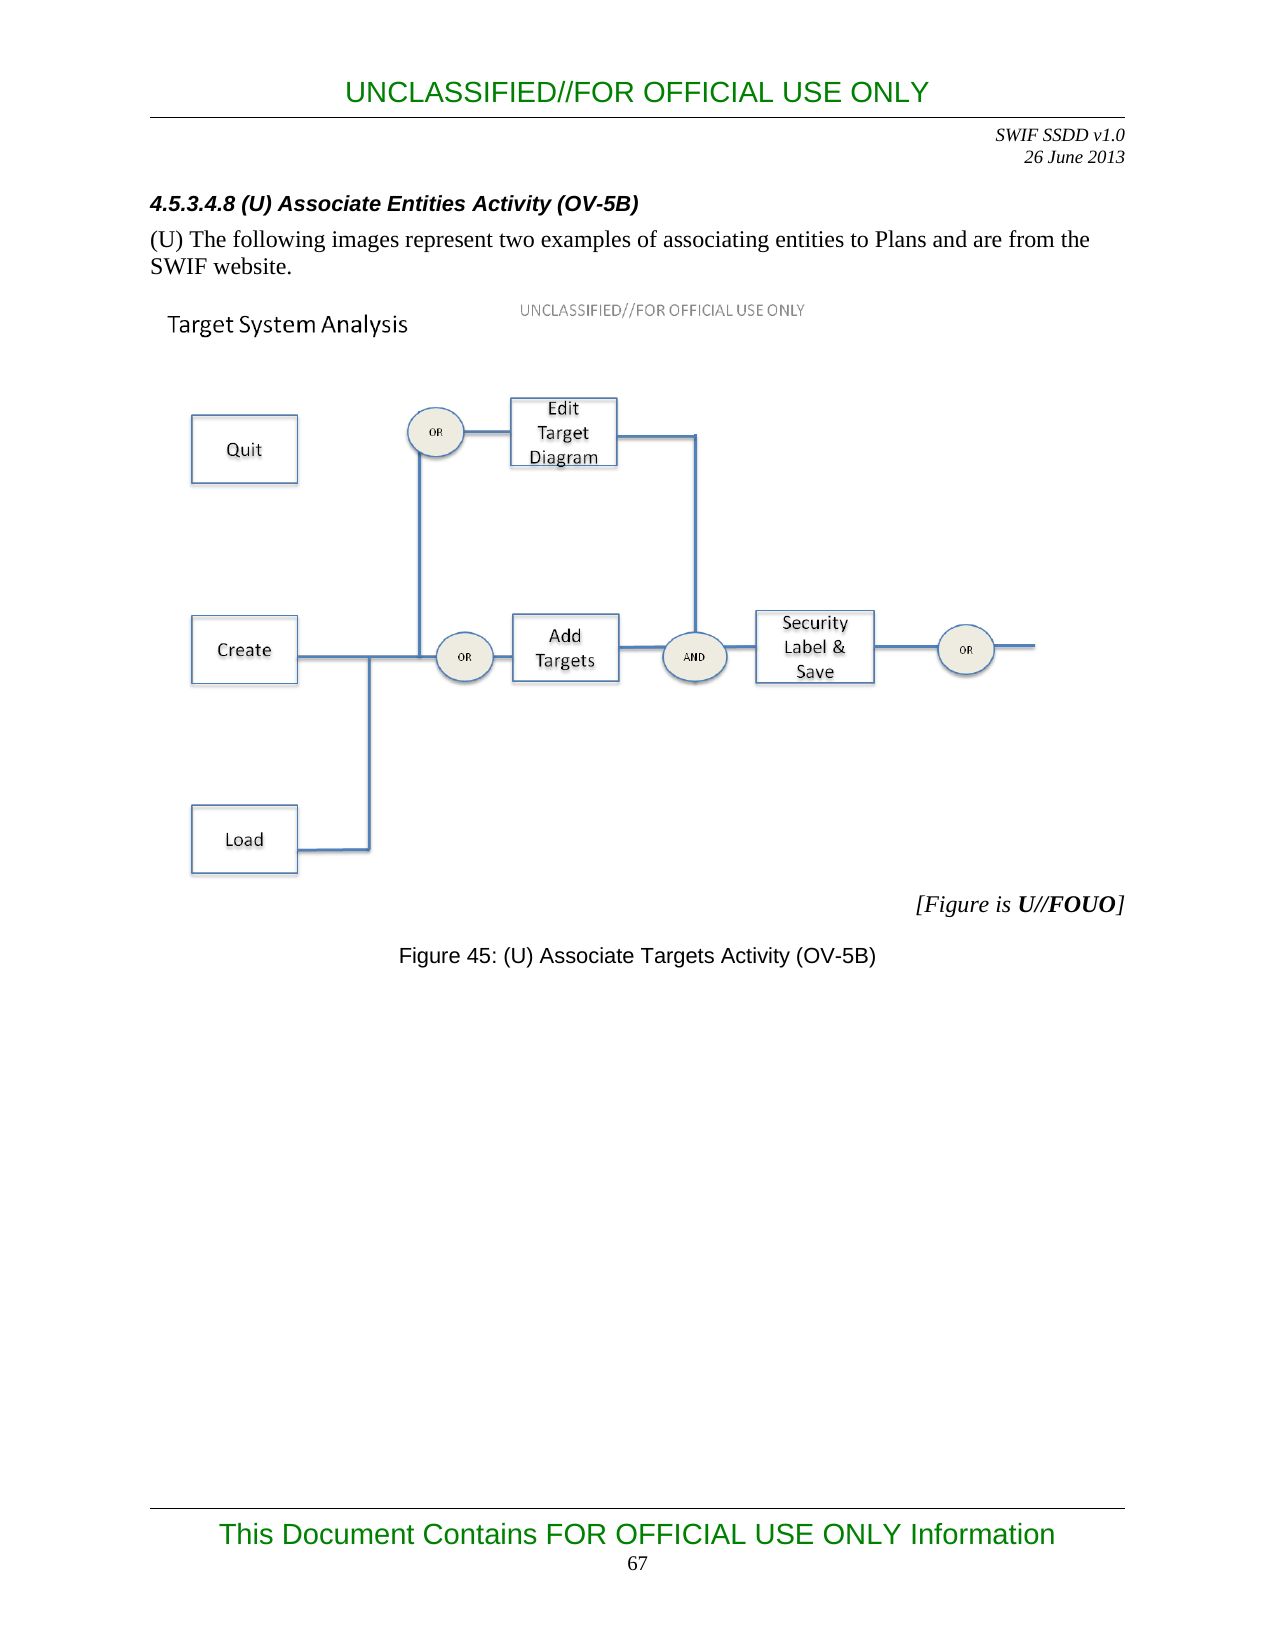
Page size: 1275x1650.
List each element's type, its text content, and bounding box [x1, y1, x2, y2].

picture [150, 288, 1040, 882]
subtitle (U) Associate Entities Activity (OV-5B) [150, 191, 1125, 216]
text (U) The following images represent two examples of associating entities to Plans and are from the SWIF website. [150, 225, 1125, 280]
text [Figure is U//FOUO] [150, 891, 1125, 918]
